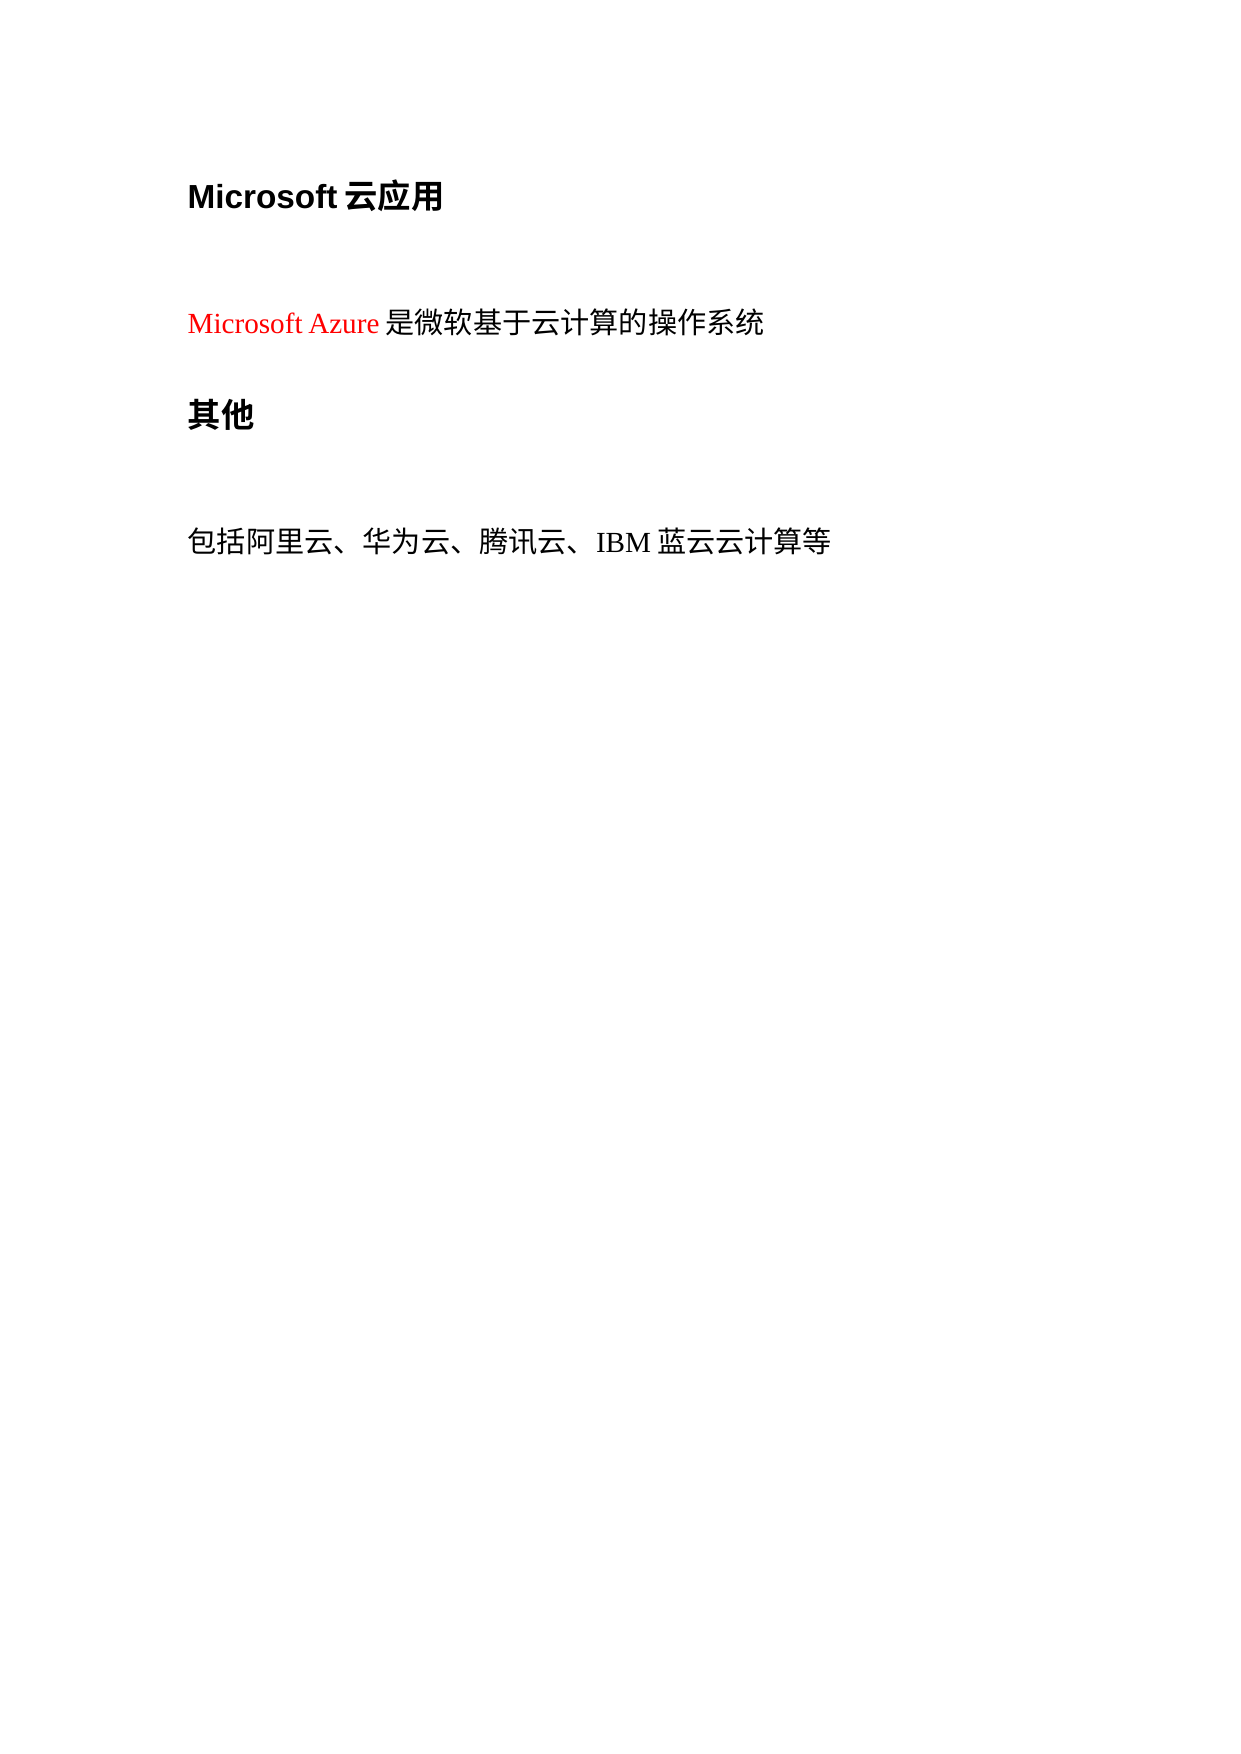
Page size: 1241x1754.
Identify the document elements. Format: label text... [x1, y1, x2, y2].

text 包括阿里云、华为云、腾讯云、IBM蓝云云计算等 [187, 508, 1053, 573]
subtitle Microsoft云应用 [187, 162, 1053, 227]
subtitle 其他 [187, 381, 1053, 446]
text Microsoft Azure是微软基于云计算的操作系统 [187, 289, 1053, 354]
